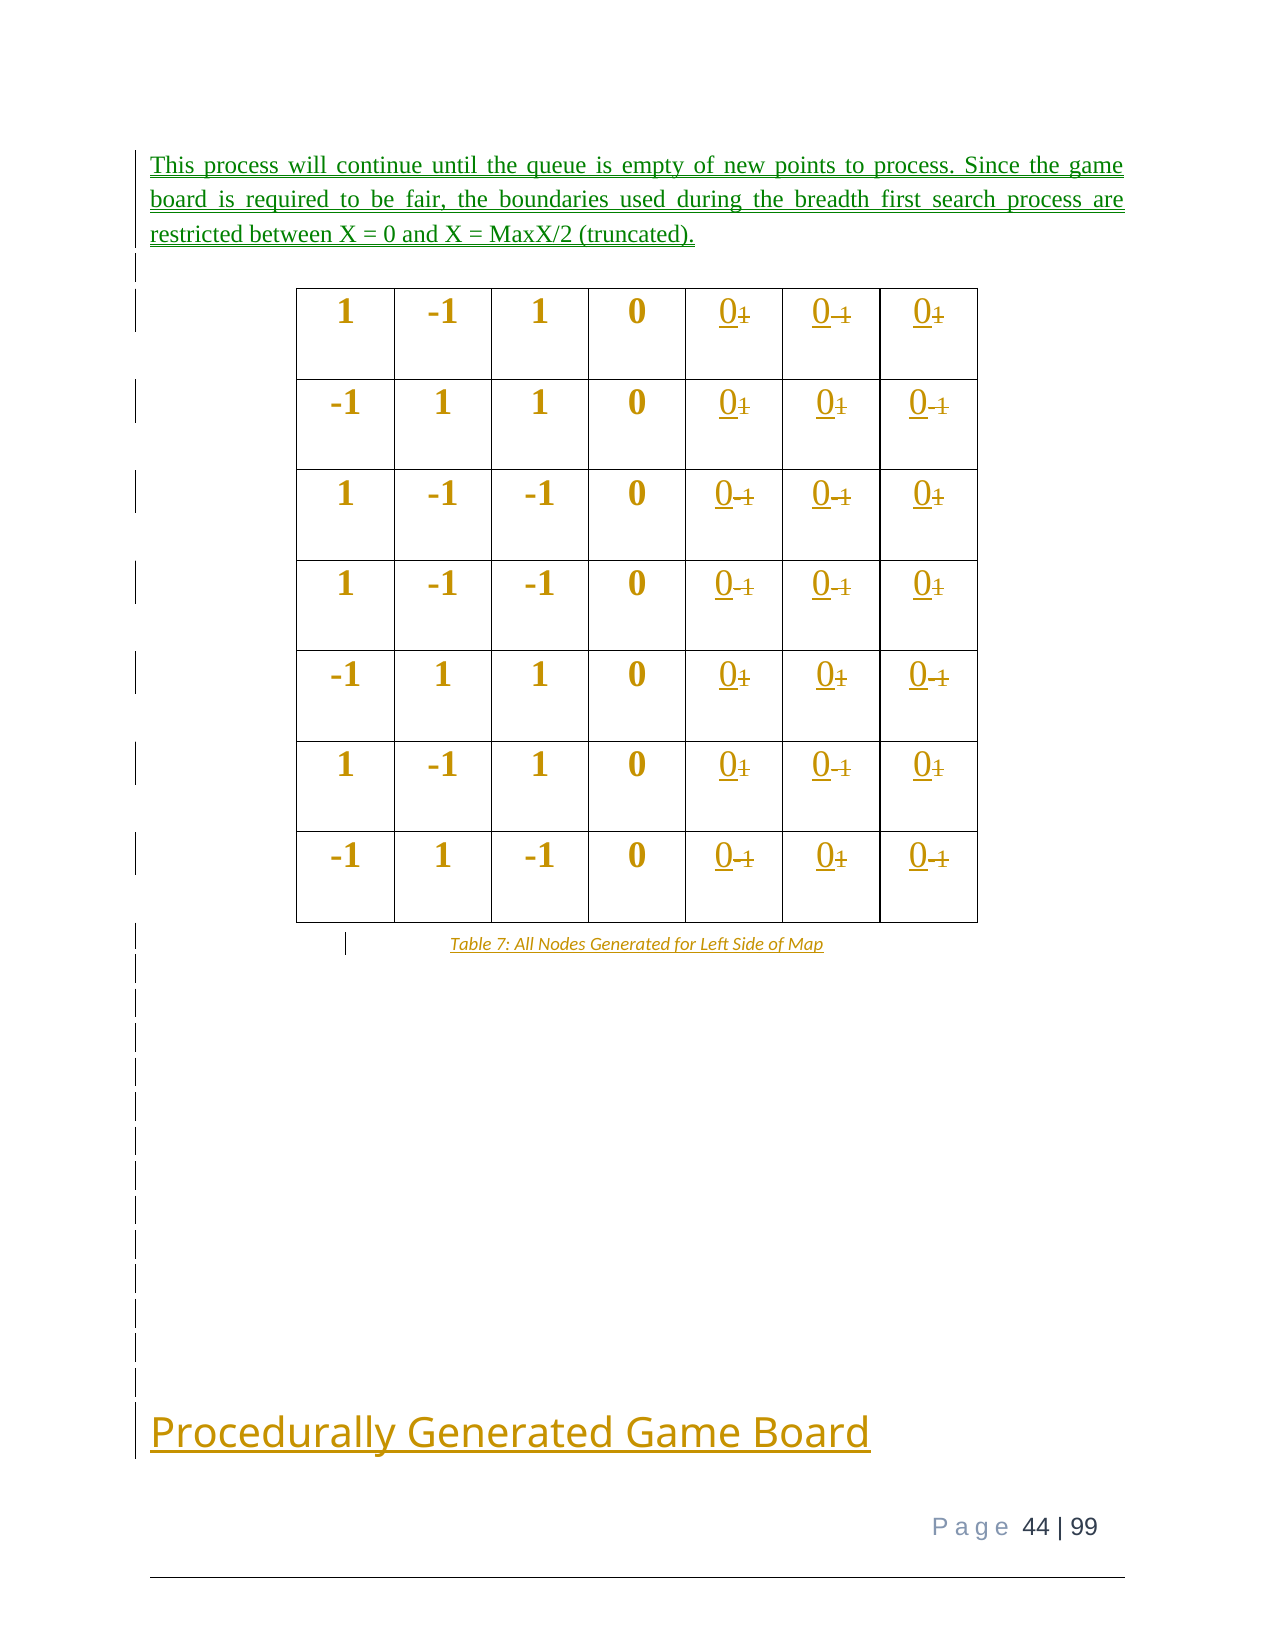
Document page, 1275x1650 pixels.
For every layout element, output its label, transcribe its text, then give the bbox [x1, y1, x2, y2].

table_cell [881, 380, 977, 469]
table_header 1 [492, 289, 588, 378]
table_header [783, 289, 879, 378]
table_cell [783, 561, 879, 650]
table_cell [783, 470, 879, 559]
table_cell [783, 651, 879, 741]
table_cell -1 [492, 470, 588, 559]
table_cell [881, 651, 977, 741]
table_cell [881, 832, 977, 922]
table_cell [783, 832, 879, 922]
table_cell [881, 561, 977, 650]
table_cell -1 [395, 561, 491, 650]
table_cell -1 [297, 651, 394, 741]
table_cell 1 [395, 380, 491, 469]
table_header [881, 289, 977, 378]
table_cell [686, 380, 782, 469]
table_cell [783, 742, 879, 831]
table_cell 0 [589, 380, 685, 469]
table_cell [686, 651, 782, 741]
table_cell 1 [492, 742, 588, 831]
table_cell -1 [492, 561, 588, 650]
table_cell -1 [297, 832, 394, 922]
table_cell [686, 832, 782, 922]
table_cell 1 [395, 832, 491, 922]
table_cell 1 [492, 651, 588, 741]
table_cell 1 [395, 651, 491, 741]
table_cell [881, 742, 977, 831]
table_cell [686, 561, 782, 650]
table_cell 0 [589, 561, 685, 650]
table_cell 0 [589, 651, 685, 741]
table_header [686, 289, 782, 378]
table_cell [686, 742, 782, 831]
table_header 1 [297, 289, 394, 378]
table_cell [783, 380, 879, 469]
table_cell -1 [395, 470, 491, 559]
table_cell [686, 470, 782, 559]
table_cell 1 [492, 380, 588, 469]
table_cell [881, 470, 977, 559]
table_header 0 [589, 289, 685, 378]
table_cell 1 [297, 742, 394, 831]
table_header -1 [395, 289, 491, 378]
table_cell -1 [297, 380, 394, 469]
table_cell -1 [395, 742, 491, 831]
table_cell 0 [589, 832, 685, 922]
table_cell 0 [589, 742, 685, 831]
table_cell 1 [297, 561, 394, 650]
table_cell -1 [492, 832, 588, 922]
table_cell 0 [589, 470, 685, 559]
table_cell 1 [297, 470, 394, 559]
